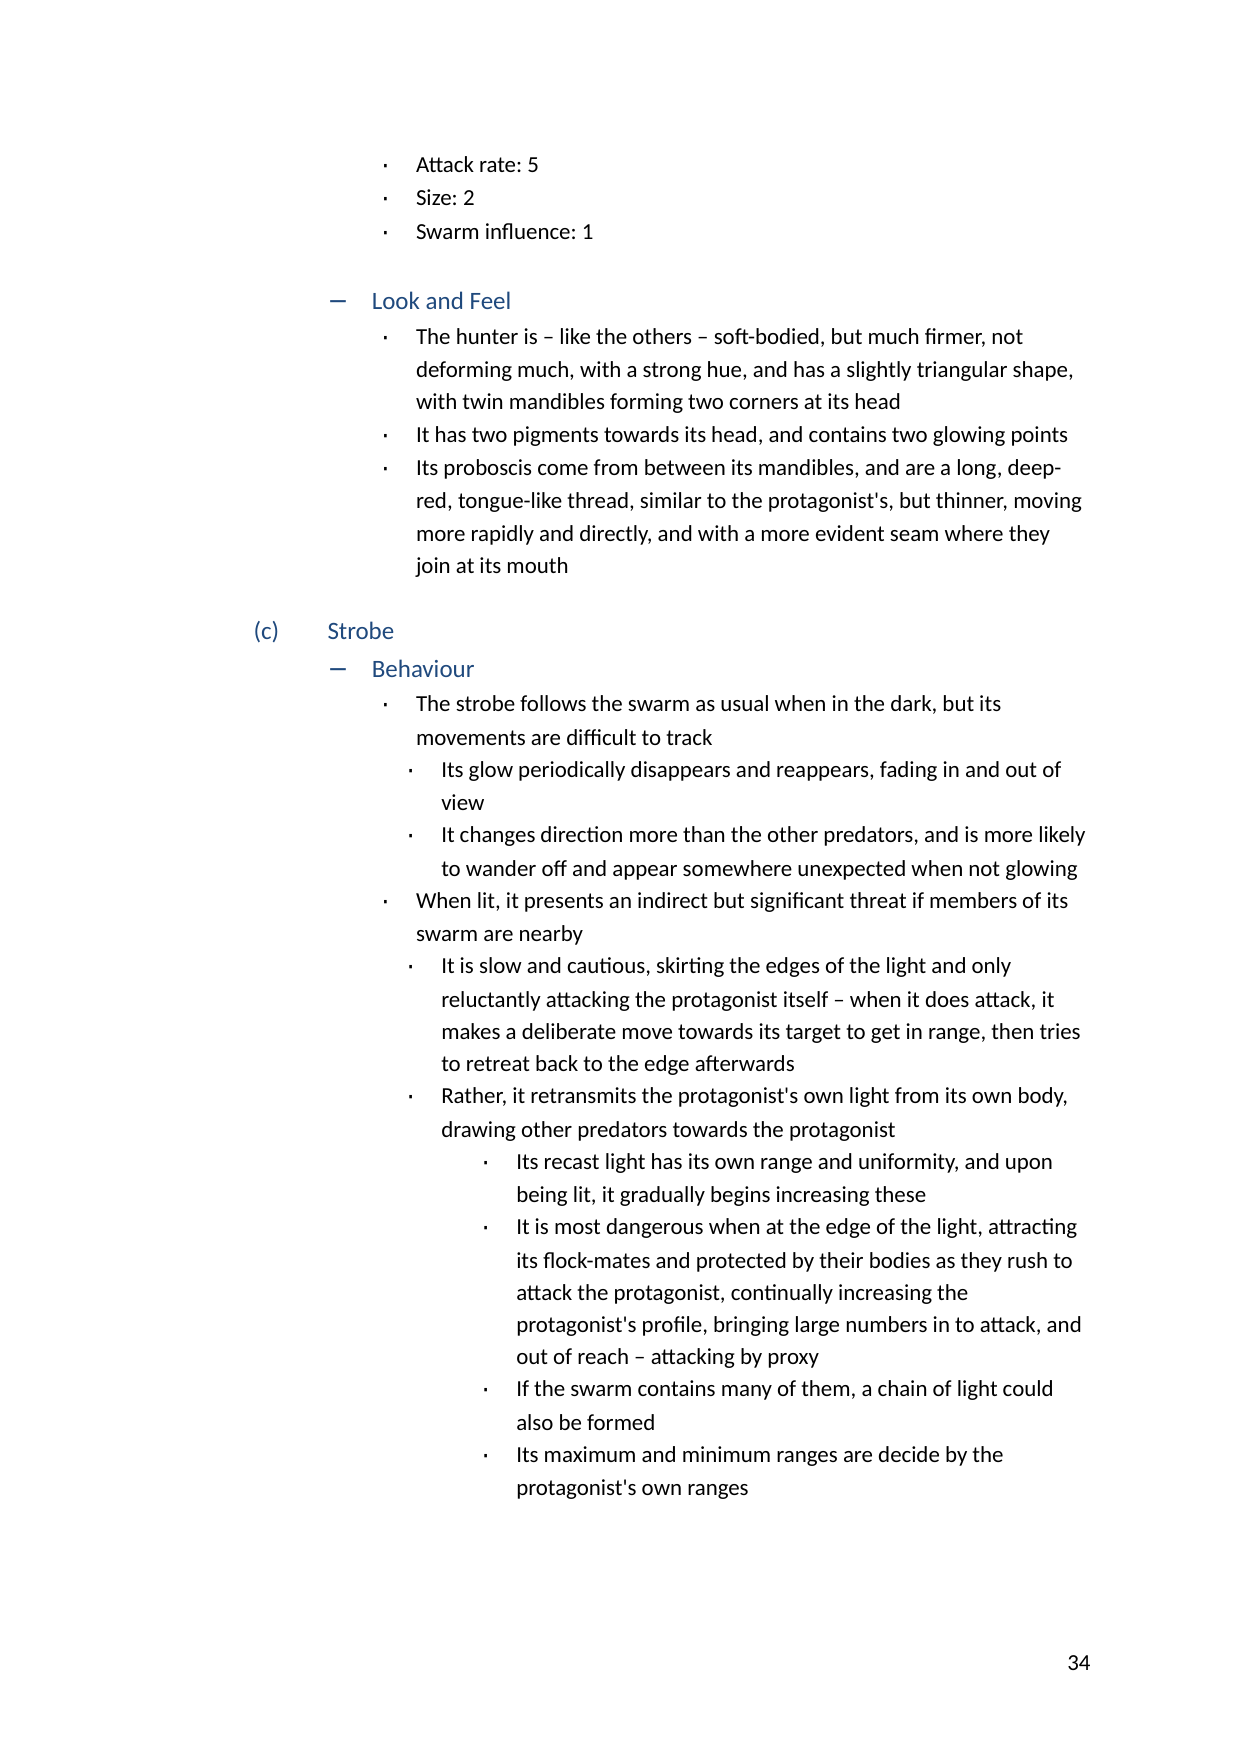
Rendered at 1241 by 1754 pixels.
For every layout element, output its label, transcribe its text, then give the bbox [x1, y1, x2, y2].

list Rather, it retransmits the protagonist's own light from its own body, drawing other predators towards the protagonist [403, 1081, 1090, 1143]
subtitle Strobe [253, 615, 1090, 646]
list Attack rate: 5 [378, 150, 1090, 179]
list Swarm influence: 1 [378, 217, 1090, 246]
list Size: 2 [378, 183, 1090, 213]
list It is slow and cautious, skirting the edges of the light and only reluctantly attacking the protagonist itself – when it does attack, it makes a deliberate move towards its target to get in range, then tries to retreat back to the edge afterwards [403, 952, 1090, 1077]
list The hunter is – like the others – soft-bodied, but much firmer, not deforming much, with a strong hue, and has a slightly triangular shape, with twin mandibles forming two corners at its head [378, 322, 1090, 416]
list Its recast light has its own range and uniformity, and upon being lit, it gradually begins increasing these [478, 1147, 1090, 1208]
list The strobe follows the swarm as usual when in the dark, but its movements are difficult to track [378, 689, 1090, 751]
list Its glow periodically disappears and reappears, fading in and out of view [403, 755, 1090, 816]
list It is most dangerous when at the edge of the light, attracting its flock-mates and protected by their bodies as they rush to attack the protagonist, continually increasing the protagonist's profile, bringing large numbers in to attack, and out of reach – attacking by proxy [478, 1212, 1090, 1370]
list It changes direction more than the other predators, and is more likely to wander off and appear somewhere unexpected when not glowing [403, 821, 1090, 882]
subtitle Look and Feel [327, 283, 1090, 317]
list It has two pigments towards its head, and contains two glowing points [378, 420, 1090, 449]
subtitle Behaviour [327, 650, 1090, 684]
list When lit, it presents an indirect but significant threat if members of its swarm are nearby [378, 886, 1090, 947]
list Its proboscis come from between its mandibles, and are a long, deep-red, tongue-like thread, similar to the protagonist's, but thinner, moving more rapidly and directly, and with a more evident seam where they join at its mouth [378, 453, 1090, 579]
list Its maximum and minimum ranges are decide by the protagonist's own ranges [478, 1440, 1090, 1501]
list If the swarm contains many of them, a chain of light could also be formed [478, 1374, 1090, 1436]
